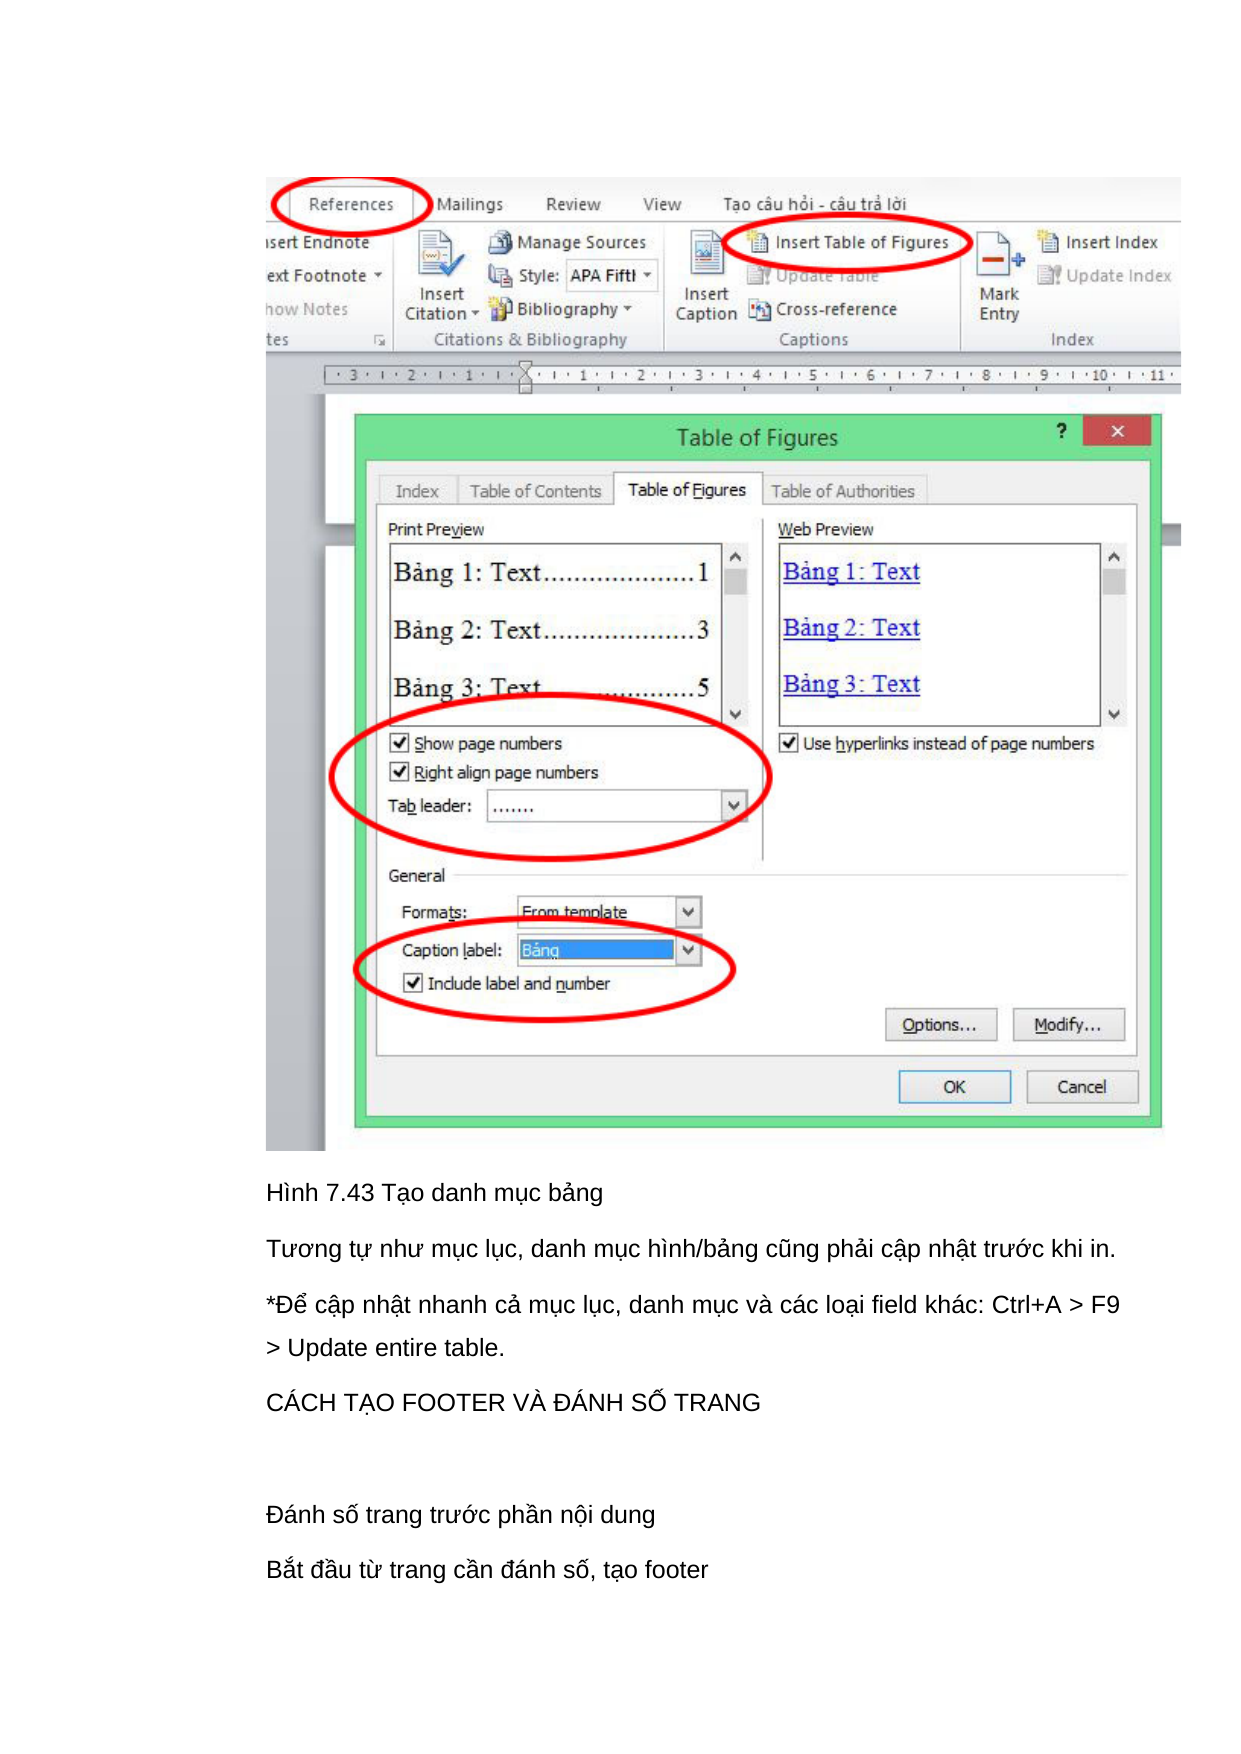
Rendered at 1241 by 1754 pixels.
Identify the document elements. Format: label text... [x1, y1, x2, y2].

picture [265, 177, 1182, 1151]
text *Để cập nhật nhanh cả mục lục, danh mục và các loại field khác: Ctrl+A > F9 > Update entire table. [266, 1289, 1122, 1361]
text Đánh số trang trước phần nội dung [266, 1499, 1122, 1528]
text Bắt đầu từ trang cần đánh số, tạo footer [266, 1555, 1122, 1584]
text Tương tự như mục lục, danh mục hình/bảng cũng phải cập nhật trước khi in. [266, 1234, 1122, 1263]
text CÁCH TẠO FOOTER VÀ ĐÁNH SỐ TRANG [266, 1388, 1122, 1417]
